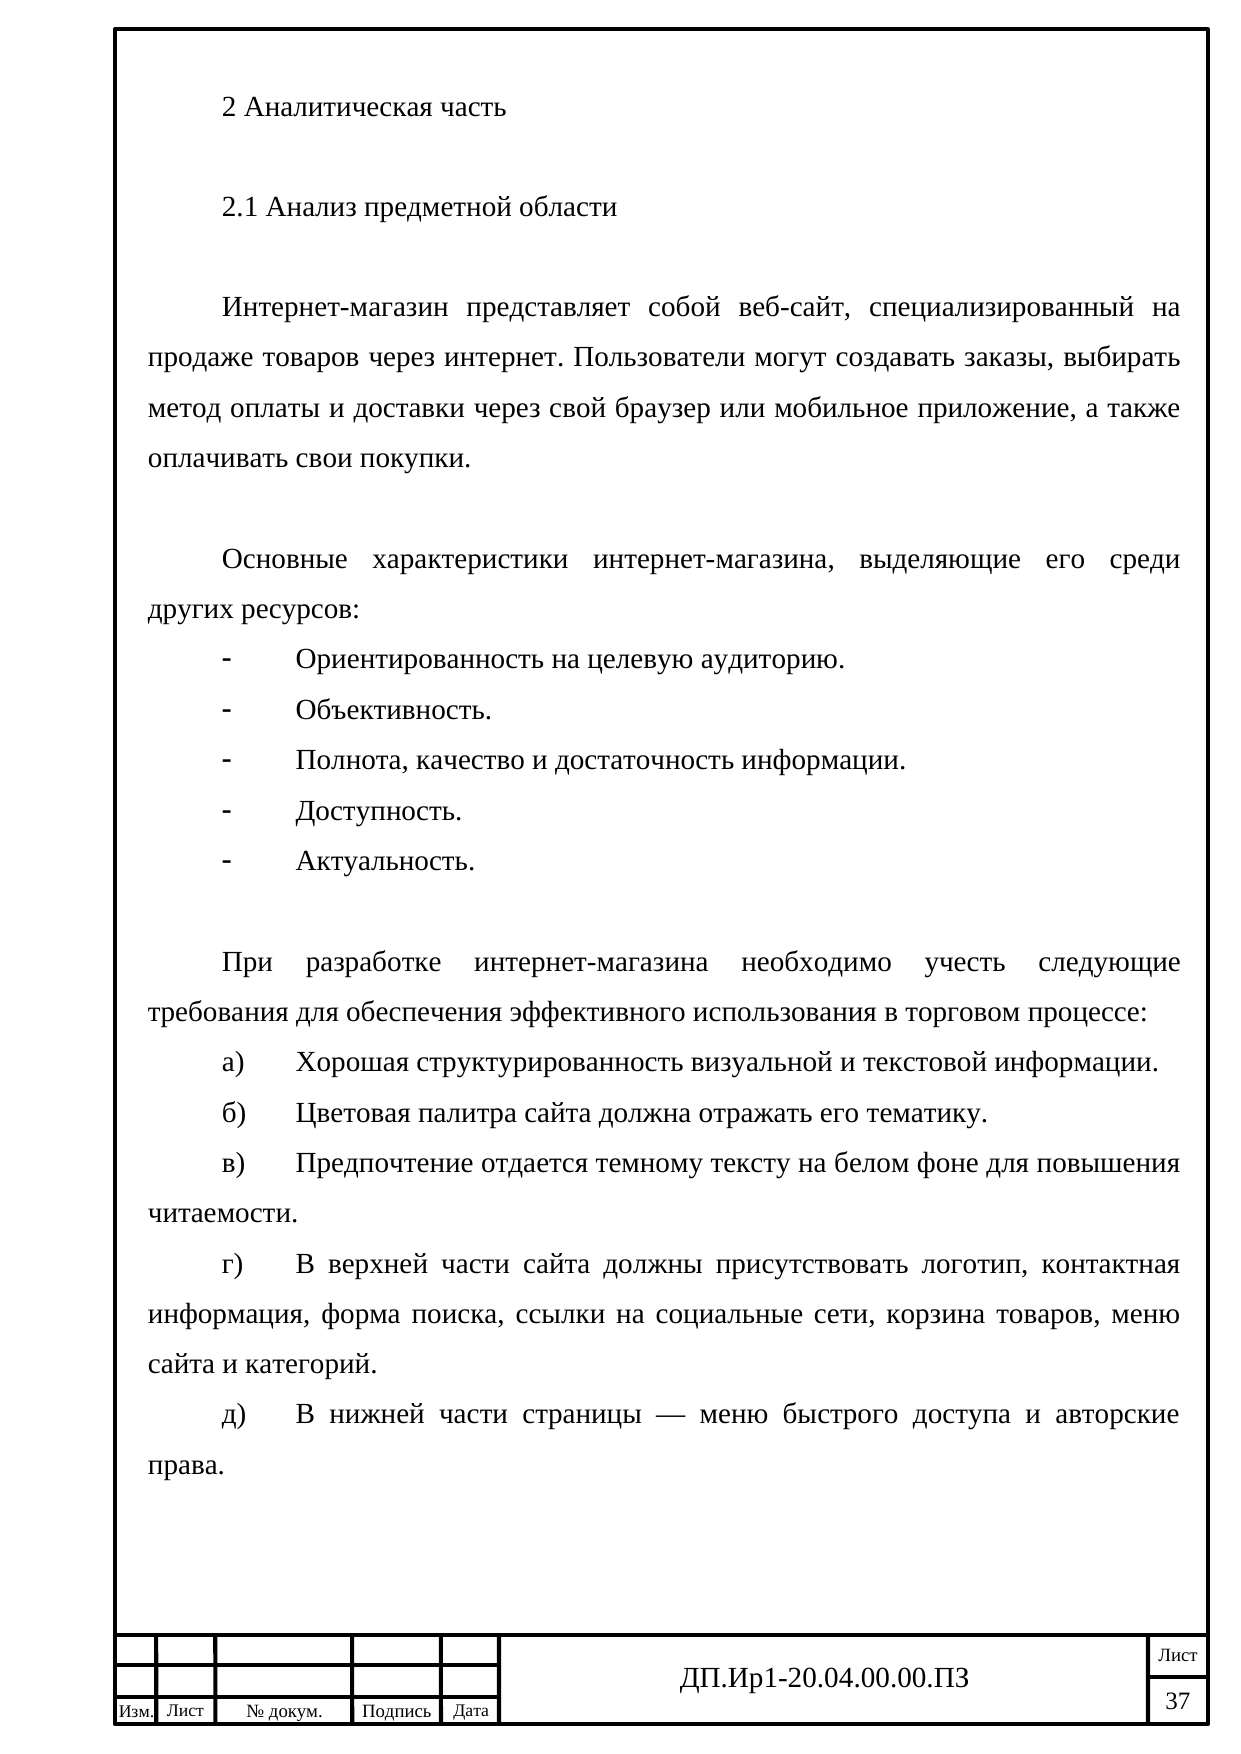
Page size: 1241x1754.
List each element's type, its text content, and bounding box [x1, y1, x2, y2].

list В нижней части страницы — меню быстрого доступа и авторские права. [148, 1397, 1181, 1481]
list Ориентированность на целевую аудиторию. [148, 641, 1181, 675]
list Предпочтение отдается темному тексту на белом фоне для повышения читаемости. [148, 1145, 1181, 1229]
list Полнота, качество и достаточность информации. [148, 742, 1181, 776]
list Доступность. [148, 793, 1181, 826]
text Основные характеристики интернет-магазина, выделяющие его среди других ресурсов: [148, 541, 1181, 625]
list Цветовая палитра сайта должна отражать его тематику. [148, 1095, 1181, 1128]
text Интернет-магазин представляет собой веб-сайт, специализированный на продаже товаров через интернет. Пользователи могут создавать заказы, выбирать метод оплаты и доставки через свой браузер или мобильное приложение, а также оплачивать свои покупки. [148, 289, 1181, 474]
text 2 Аналитическая часть [148, 89, 1181, 122]
subtitle 2.1 Анализ предметной области [148, 189, 1181, 222]
list Объективность. [148, 692, 1181, 726]
text При разработке интернет-магазина необходимо учесть следующие требования для обеспечения эффективного использования в торговом процессе: [148, 944, 1181, 1028]
list Актуальность. [148, 843, 1181, 877]
list Хорошая структурированность визуальной и текстовой информации. [148, 1044, 1181, 1078]
list В верхней части сайта должны присутствовать логотип, контактная информация, форма поиска, ссылки на социальные сети, корзина товаров, меню сайта и категорий. [148, 1246, 1181, 1380]
